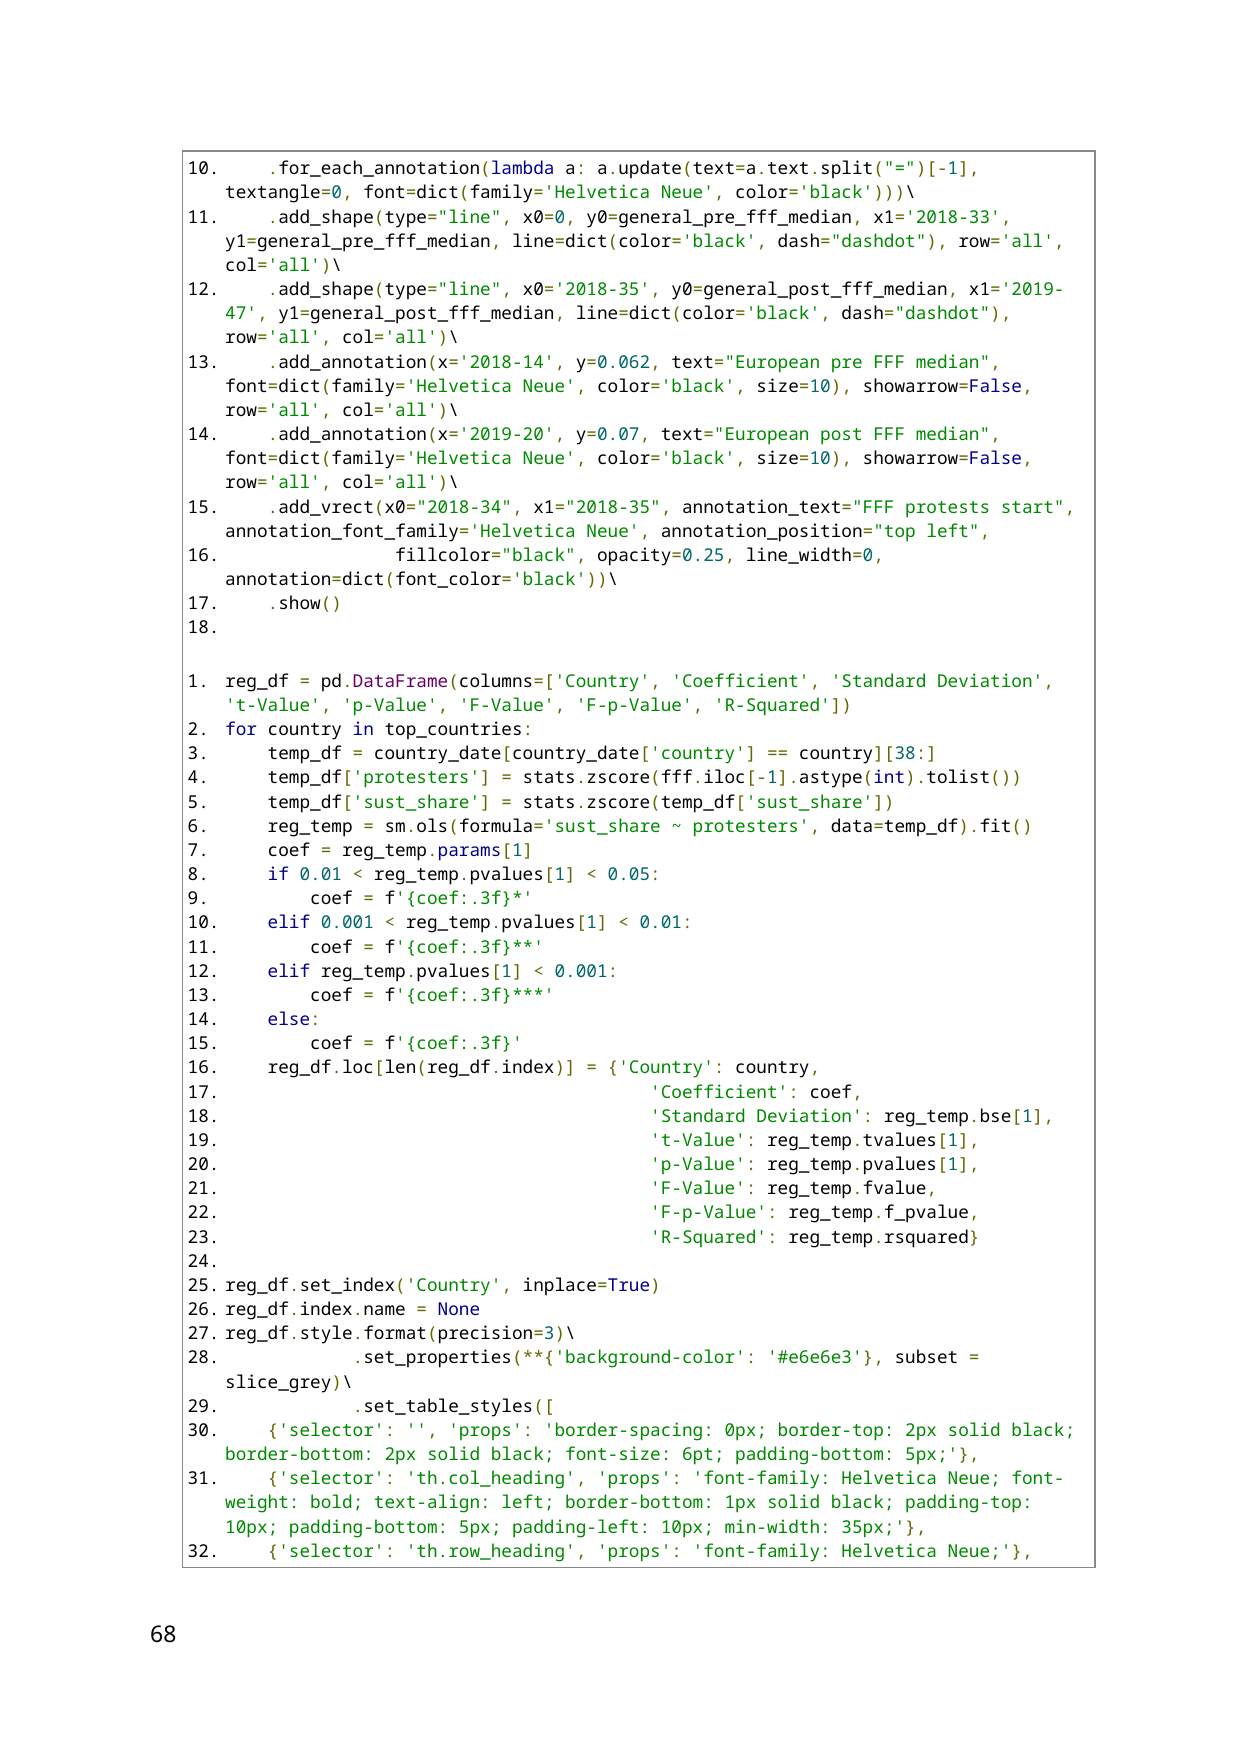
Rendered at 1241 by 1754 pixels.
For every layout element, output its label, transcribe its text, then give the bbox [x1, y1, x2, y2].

list .for_each_annotation(lambda a: a.update(text=a.text.split("=")[-1], textangle=0, font=dict(family='Helvetica Neue', color='black')))\ [183, 152, 1094, 198]
list temp_df['protesters'] = stats.zscore(fff.iloc[-1].astype(int).tolist()) [183, 759, 1094, 783]
list reg_temp = sm.ols(formula='sust_share ~ protesters', data=temp_df).fit() [183, 807, 1094, 832]
list coef = f'{coef:.3f}**' [183, 928, 1094, 952]
list coef = f'{coef:.3f}' [183, 1025, 1094, 1049]
list for country in top_countries: [183, 711, 1094, 735]
list reg_df.loc[len(reg_df.index)] = {'Country': country, [183, 1049, 1094, 1073]
list {'selector': '', 'props': 'border-spacing: 0px; border-top: 2px solid black; border-bottom: 2px solid black; font-size: 6pt; padding-bottom: 5px;'}, [183, 1412, 1094, 1460]
list temp_df = country_date[country_date['country'] == country][38:] [183, 735, 1094, 759]
list 't-Value': reg_temp.tvalues[1], [183, 1122, 1094, 1146]
list {'selector': 'th.row_heading', 'props': 'font-family: Helvetica Neue;'}, [183, 1532, 1094, 1567]
list coef = f'{coef:.3f}*' [183, 880, 1094, 904]
list .add_annotation(x='2019-20', y=0.07, text="European post FFF median", font=dict(family='Helvetica Neue', color='black', size=10), showarrow=False, row='all', col='all')\ [183, 416, 1094, 488]
list coef = f'{coef:.3f}***' [183, 977, 1094, 1001]
list .set_table_styles([ [183, 1387, 1094, 1412]
list if 0.01 < reg_temp.pvalues[1] < 0.05: [183, 856, 1094, 880]
list .add_shape(type="line", x0=0, y0=general_pre_fff_median, x1='2018-33', y1=general_pre_fff_median, line=dict(color='black', dash="dashdot"), row='all', col='all')\ [183, 198, 1094, 271]
list elif reg_temp.pvalues[1] < 0.001: [183, 952, 1094, 977]
list temp_df['sust_share'] = stats.zscore(temp_df['sust_share']) [183, 783, 1094, 807]
list 'R-Squared': reg_temp.rsquared} [183, 1218, 1094, 1248]
list fillcolor="black", opacity=0.25, line_width=0, annotation=dict(font_color='black'))\ [183, 537, 1094, 585]
list .add_annotation(x='2018-14', y=0.062, text="European pre FFF median", font=dict(family='Helvetica Neue', color='black', size=10), showarrow=False, row='all', col='all')\ [183, 343, 1094, 416]
list {'selector': 'th.col_heading', 'props': 'font-family: Helvetica Neue; font-weight: bold; text-align: left; border-bottom: 1px solid black; padding-top: 10px; padding-bottom: 5px; padding-left: 10px; min-width: 35px;'}, [183, 1460, 1094, 1532]
list reg_df.style.format(precision=3)\ [183, 1315, 1094, 1339]
list reg_df.index.name = None [183, 1291, 1094, 1315]
list coef = reg_temp.params[1] [183, 832, 1094, 856]
list .add_shape(type="line", x0='2018-35', y0=general_post_fff_median, x1='2019-47', y1=general_post_fff_median, line=dict(color='black', dash="dashdot"), row='all', col='all')\ [183, 271, 1094, 343]
list 'F-Value': reg_temp.fvalue, [183, 1170, 1094, 1194]
list 'Standard Deviation': reg_temp.bse[1], [183, 1097, 1094, 1122]
list 'p-Value': reg_temp.pvalues[1], [183, 1146, 1094, 1170]
list reg_df.set_index('Country', inplace=True) [183, 1267, 1094, 1291]
list 'Coefficient': coef, [183, 1073, 1094, 1097]
list 'F-p-Value': reg_temp.f_pvalue, [183, 1194, 1094, 1218]
list .add_vrect(x0="2018-34", x1="2018-35", annotation_text="FFF protests start", annotation_font_family='Helvetica Neue', annotation_position="top left", [183, 488, 1094, 537]
list elif 0.001 < reg_temp.pvalues[1] < 0.01: [183, 904, 1094, 928]
list else: [183, 1001, 1094, 1025]
list .show() [183, 585, 1094, 615]
list reg_df = pd.DataFrame(columns=['Country', 'Coefficient', 'Standard Deviation', 't-Value', 'p-Value', 'F-Value', 'F-p-Value', 'R-Squared']) [183, 662, 1094, 711]
list .set_properties(**{'background-color': '#e6e6e3'}, subset = slice_grey)\ [183, 1339, 1094, 1387]
